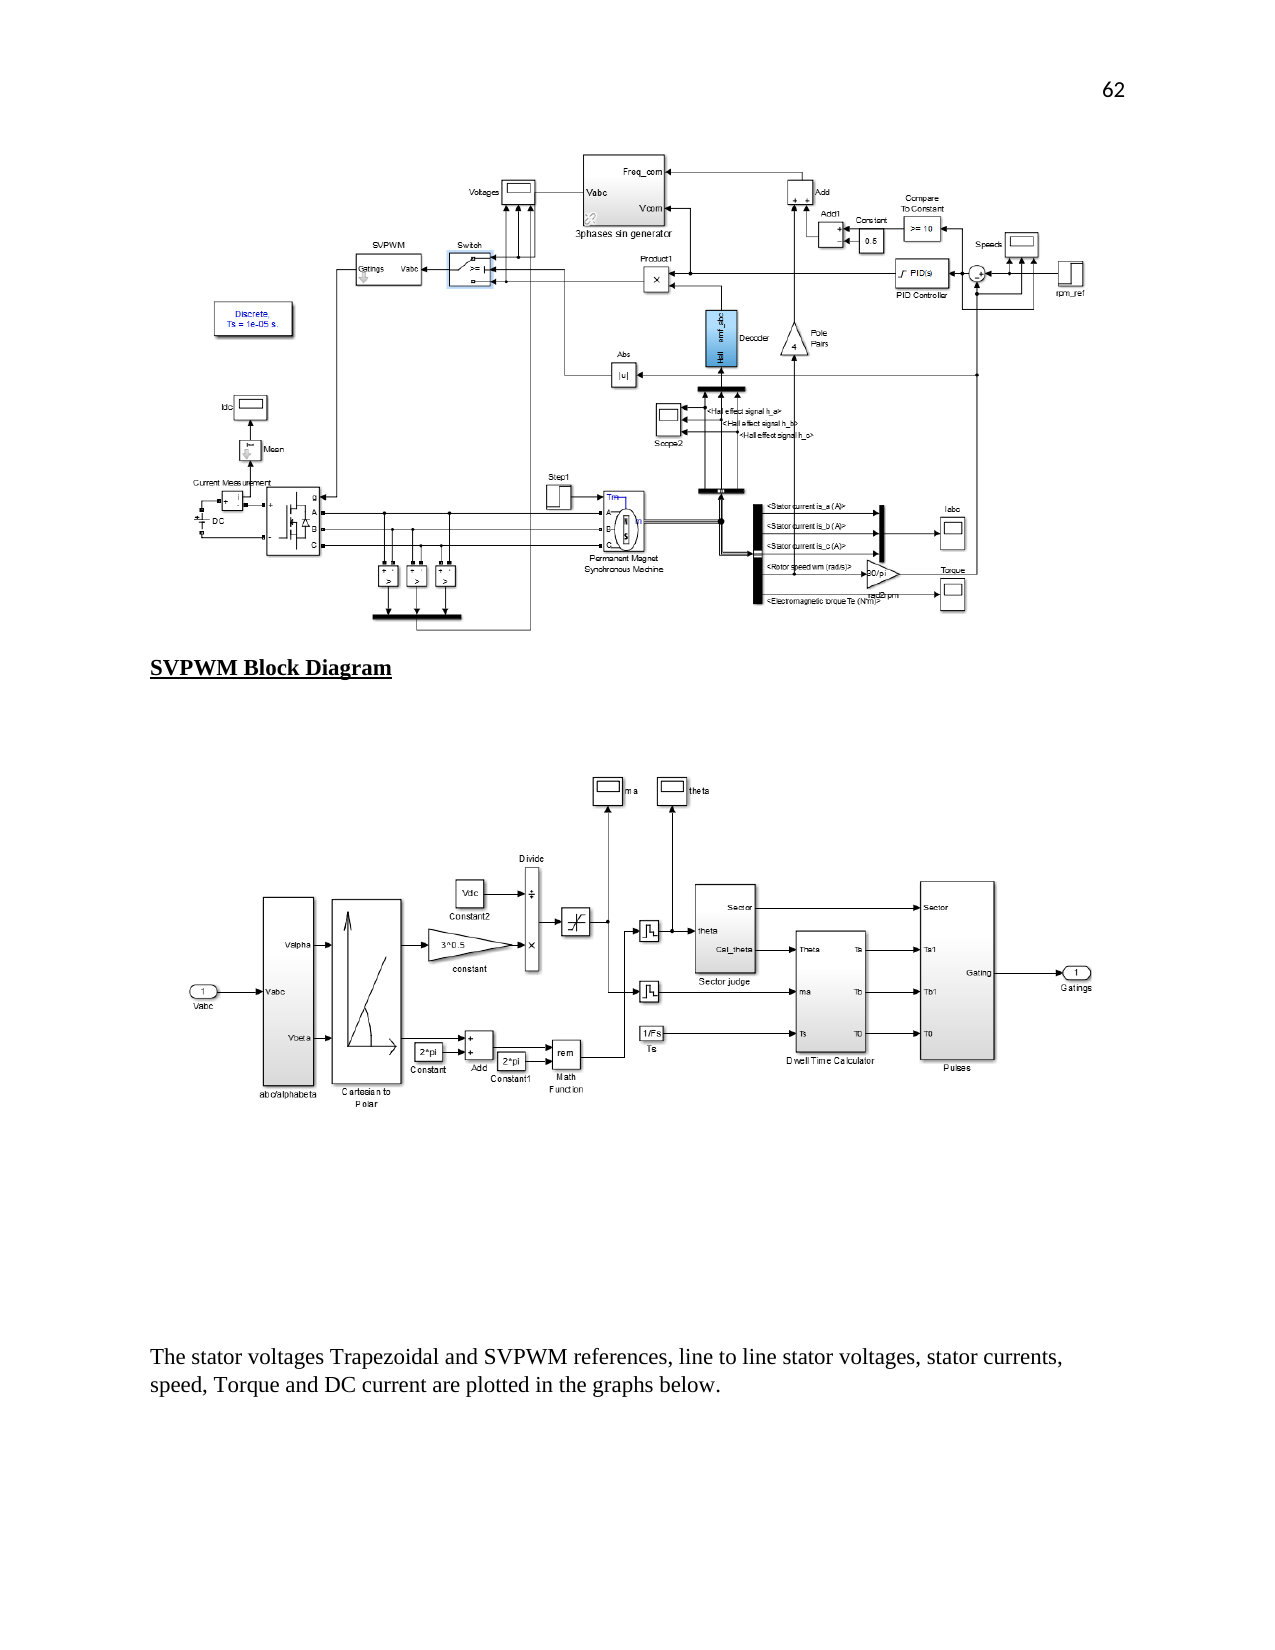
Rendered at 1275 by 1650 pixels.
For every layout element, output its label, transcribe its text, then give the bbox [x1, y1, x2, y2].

text The stator voltages Trapezoidal and SVPWM references, line to line stator voltages, stator currents, speed, Torque and DC current are plotted in the graphs below. [150, 1343, 1125, 1398]
picture [182, 150, 1093, 636]
text SVPWM Block Diagram [150, 654, 1125, 681]
picture [183, 699, 1092, 1144]
